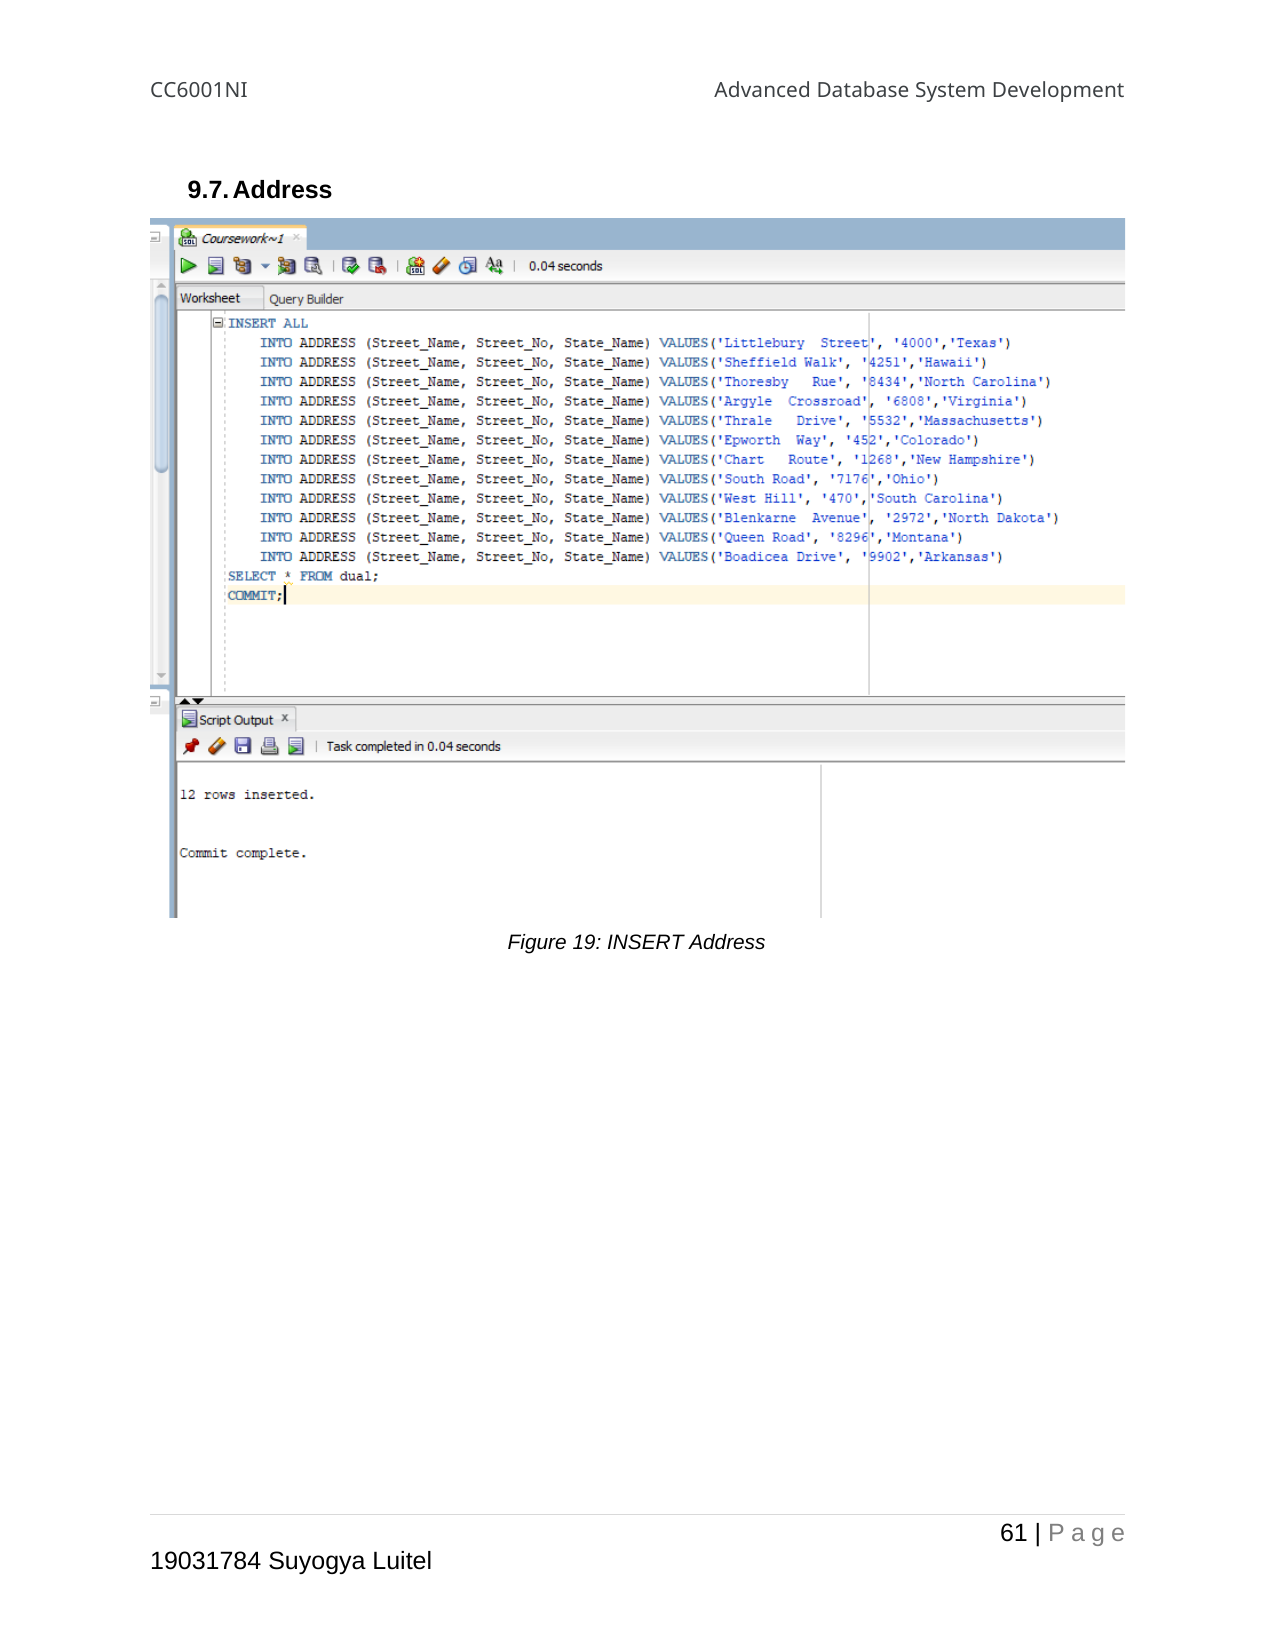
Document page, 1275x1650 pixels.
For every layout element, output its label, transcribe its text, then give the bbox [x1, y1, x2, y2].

subtitle Address [187, 175, 1125, 204]
text Figure 19: INSERT Address [150, 918, 1125, 953]
picture [150, 218, 1125, 918]
